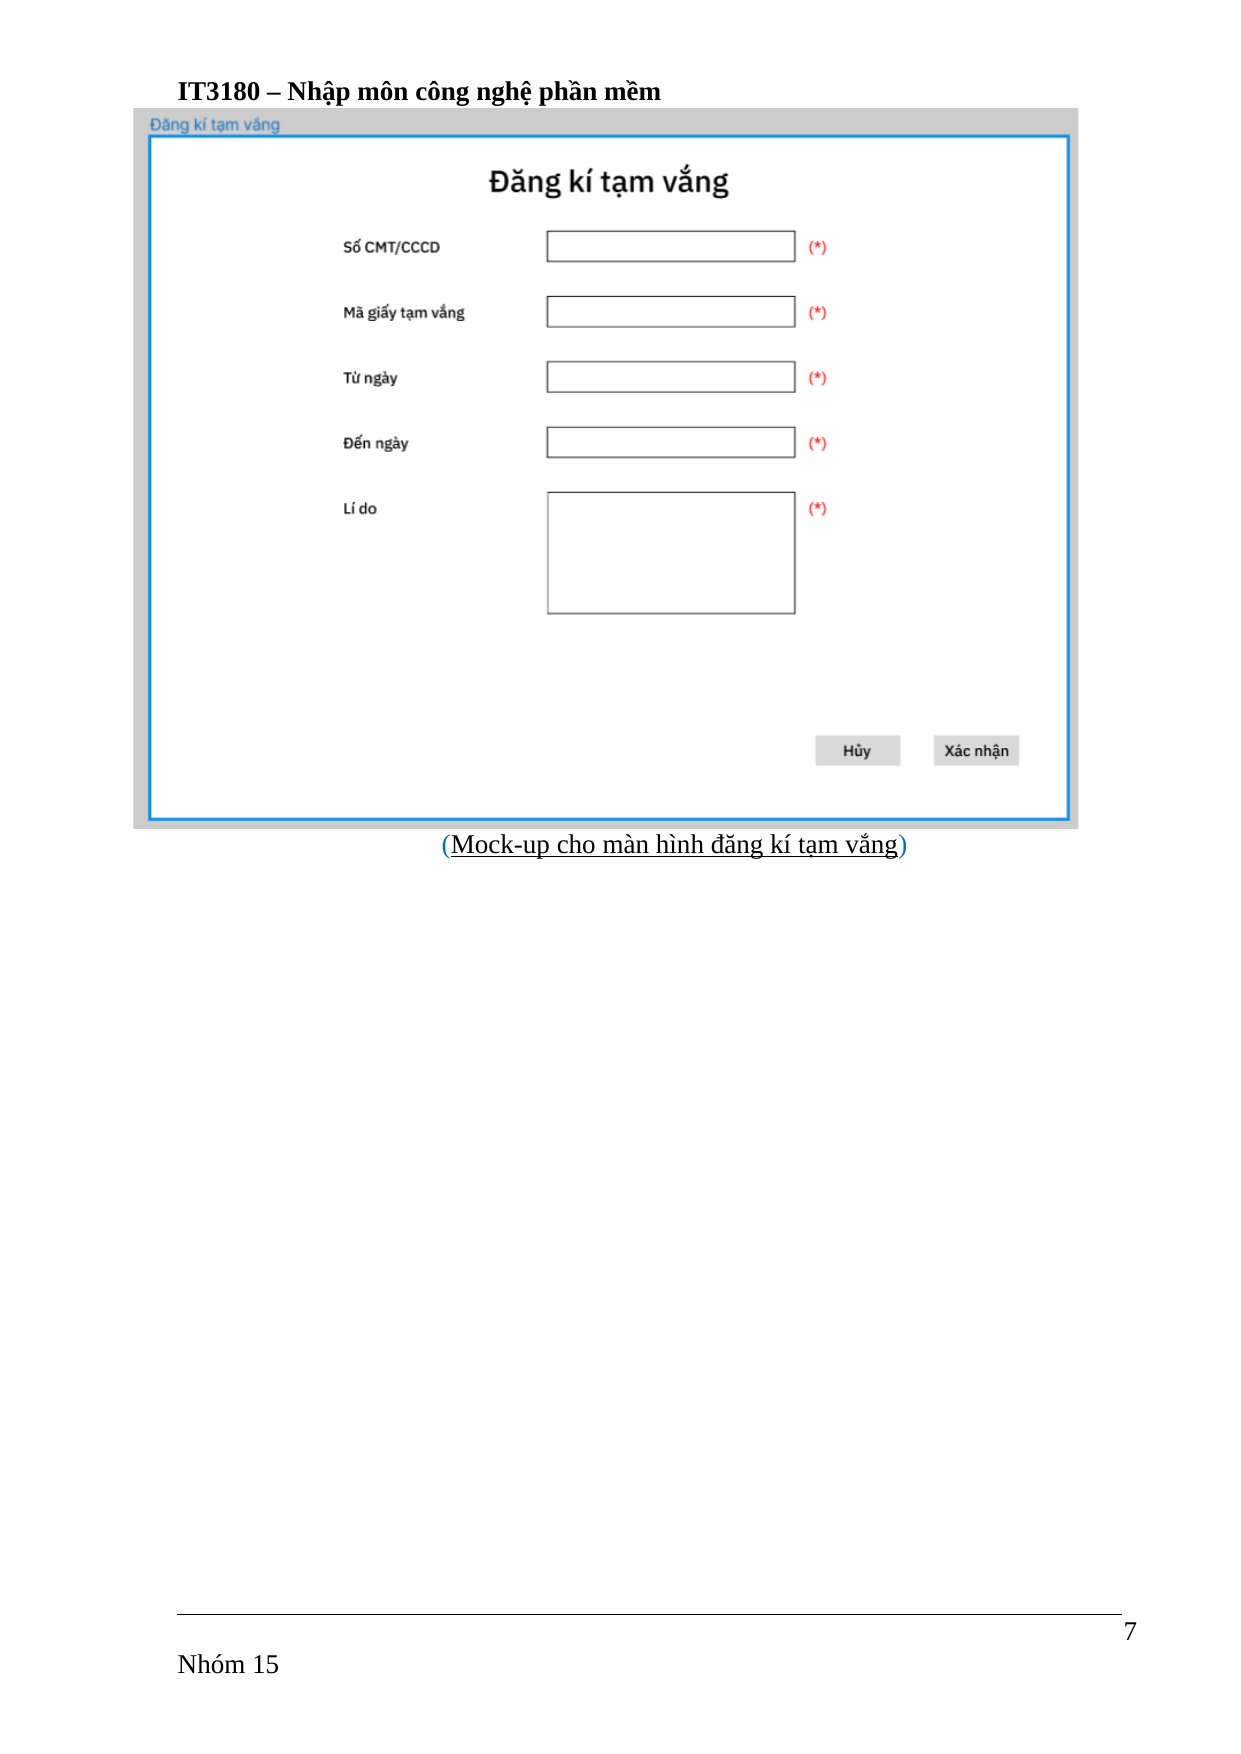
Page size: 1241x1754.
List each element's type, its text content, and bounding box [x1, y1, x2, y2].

picture [133, 108, 1079, 829]
text (Mock-up cho màn hình đăng kí tạm vắng) [133, 828, 1215, 859]
